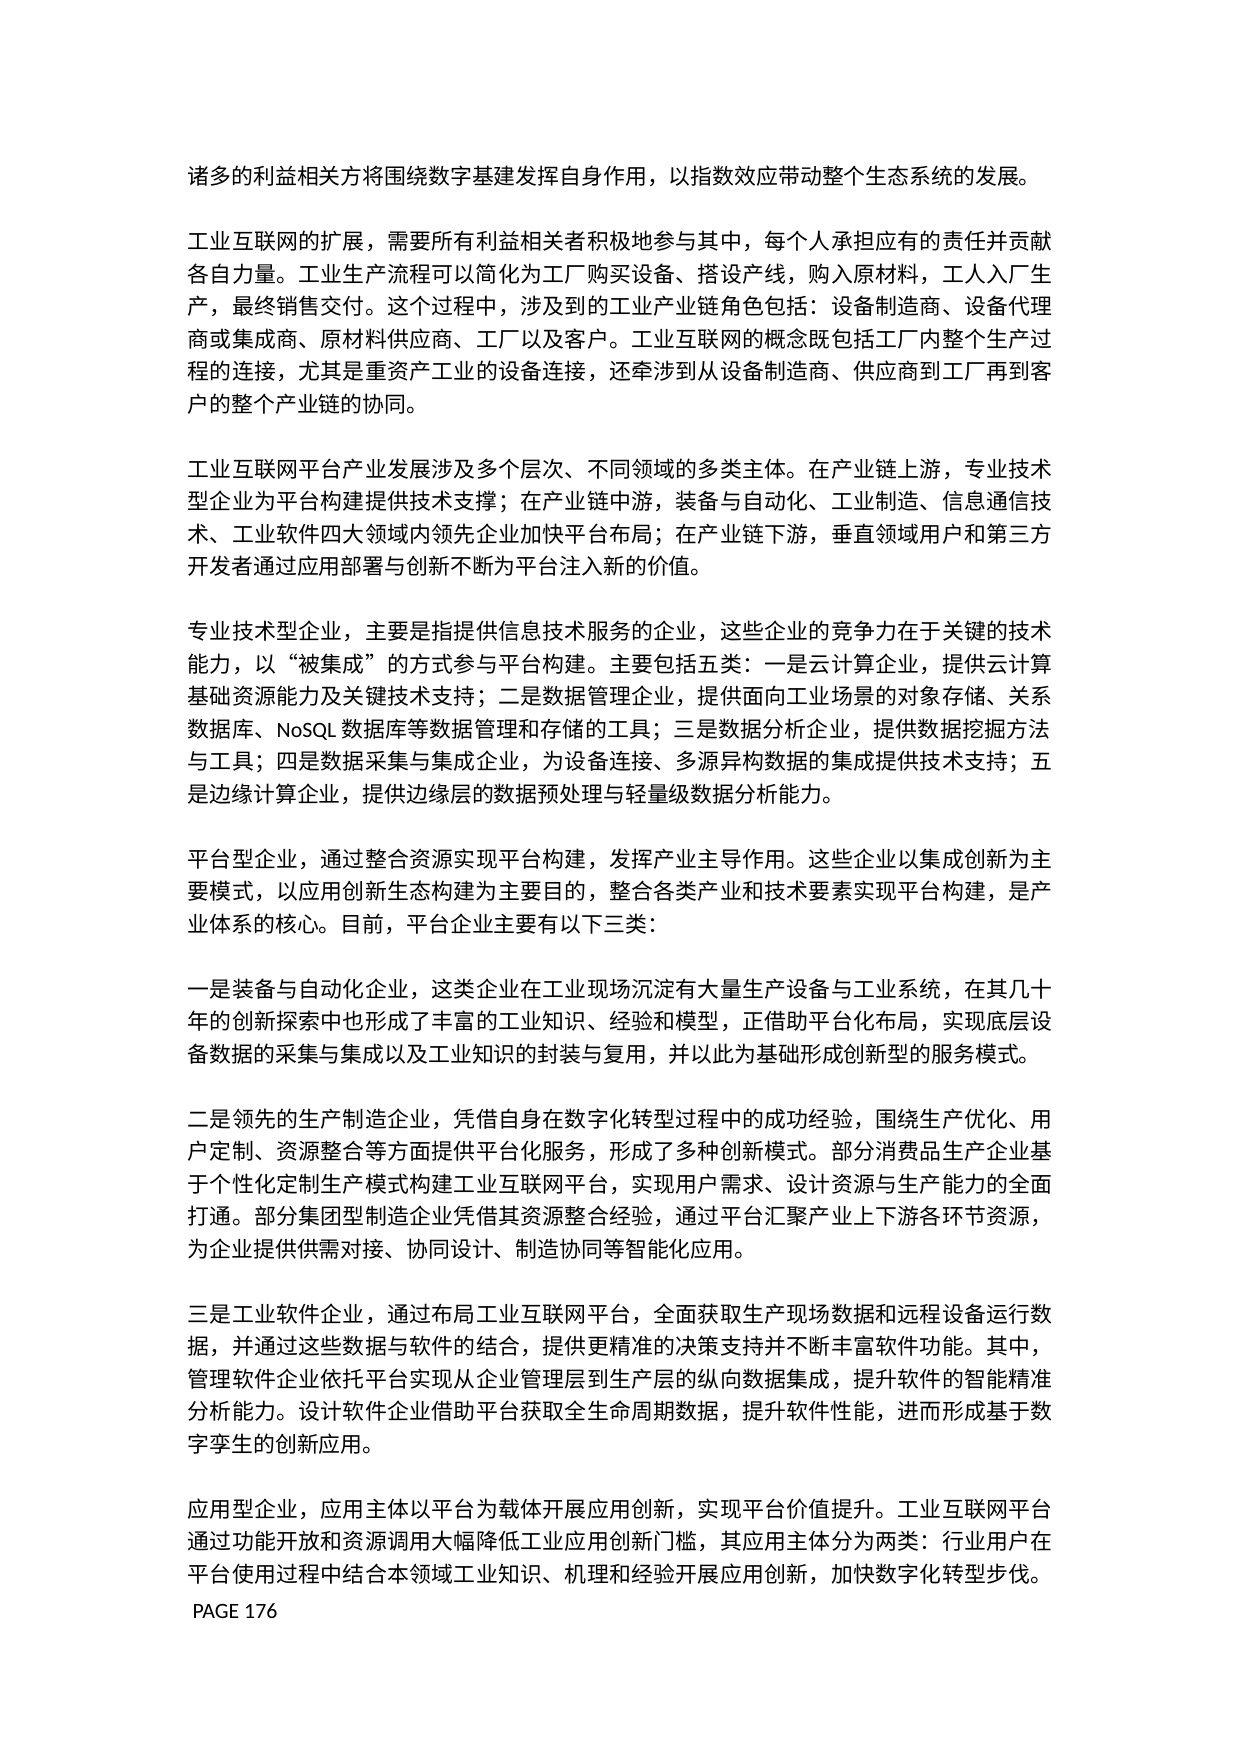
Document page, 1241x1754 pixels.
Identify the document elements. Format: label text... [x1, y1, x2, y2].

text 三是工业软件企业，通过布局工业互联网平台，全面获取生产现场数据和远程设备运行数据，并通过这些数据与软件的结合，提供更精准的决策支持并不断丰富软件功能。其中，管理软件企业依托平台实现从企业管理层到生产层的纵向数据集成，提升软件的智能精准分析能力。设计软件企业借助平台获取全生命周期数据，提升软件性能，进而形成基于数字孪生的创新应用。 [187, 1296, 1053, 1459]
text 二是领先的生产制造企业，凭借自身在数字化转型过程中的成功经验，围绕生产优化、用户定制、资源整合等方面提供平台化服务，形成了多种创新模式。部分消费品生产企业基于个性化定制生产模式构建工业互联网平台，实现用户需求、设计资源与生产能力的全面打通。部分集团型制造企业凭借其资源整合经验，通过平台汇聚产业上下游各环节资源，为企业提供供需对接、协同设计、制造协同等智能化应用。 [187, 1101, 1053, 1264]
text 工业互联网平台产业发展涉及多个层次、不同领域的多类主体。在产业链上游，专业技术型企业为平台构建提供技术支撑；在产业链中游，装备与自动化、工业制造、信息通信技术、工业软件四大领域内领先企业加快平台布局；在产业链下游，垂直领域用户和第三方开发者通过应用部署与创新不断为平台注入新的价值。 [187, 451, 1053, 581]
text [187, 1491, 1053, 1589]
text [187, 159, 1053, 191]
text 一是装备与自动化企业，这类企业在工业现场沉淀有大量生产设备与工业系统，在其几十年的创新探索中也形成了丰富的工业知识、经验和模型，正借助平台化布局，实现底层设备数据的采集与集成以及工业知识的封装与复用，并以此为基础形成创新型的服务模式。 [187, 971, 1053, 1069]
text 工业互联网的扩展，需要所有利益相关者积极地参与其中，每个人承担应有的责任并贡献各自力量。工业生产流程可以简化为工厂购买设备、搭设产线，购入原材料，工人入厂生产，最终销售交付。这个过程中，涉及到的工业产业链角色包括：设备制造商、设备代理商或集成商、原材料供应商、工厂以及客户。工业互联网的概念既包括工厂内整个生产过程的连接，尤其是重资产工业的设备连接，还牵涉到从设备制造商、供应商到工厂再到客户的整个产业链的协同。 [187, 224, 1053, 419]
text 平台型企业，通过整合资源实现平台构建，发挥产业主导作用。这些企业以集成创新为主要模式，以应用创新生态构建为主要目的，整合各类产业和技术要素实现平台构建，是产业体系的核心。目前，平台企业主要有以下三类： [187, 841, 1053, 939]
text 专业技术型企业，主要是指提供信息技术服务的企业，这些企业的竞争力在于关键的技术能力，以“被集成”的方式参与平台构建。主要包括五类：一是云计算企业，提供云计算基础资源能力及关键技术支持；二是数据管理企业，提供面向工业场景的对象存储、关系数据库、NoSQL数据库等数据管理和存储的工具；三是数据分析企业，提供数据挖掘方法与工具；四是数据采集与集成企业，为设备连接、多源异构数据的集成提供技术支持；五是边缘计算企业，提供边缘层的数据预处理与轻量级数据分析能力。 [187, 614, 1053, 809]
